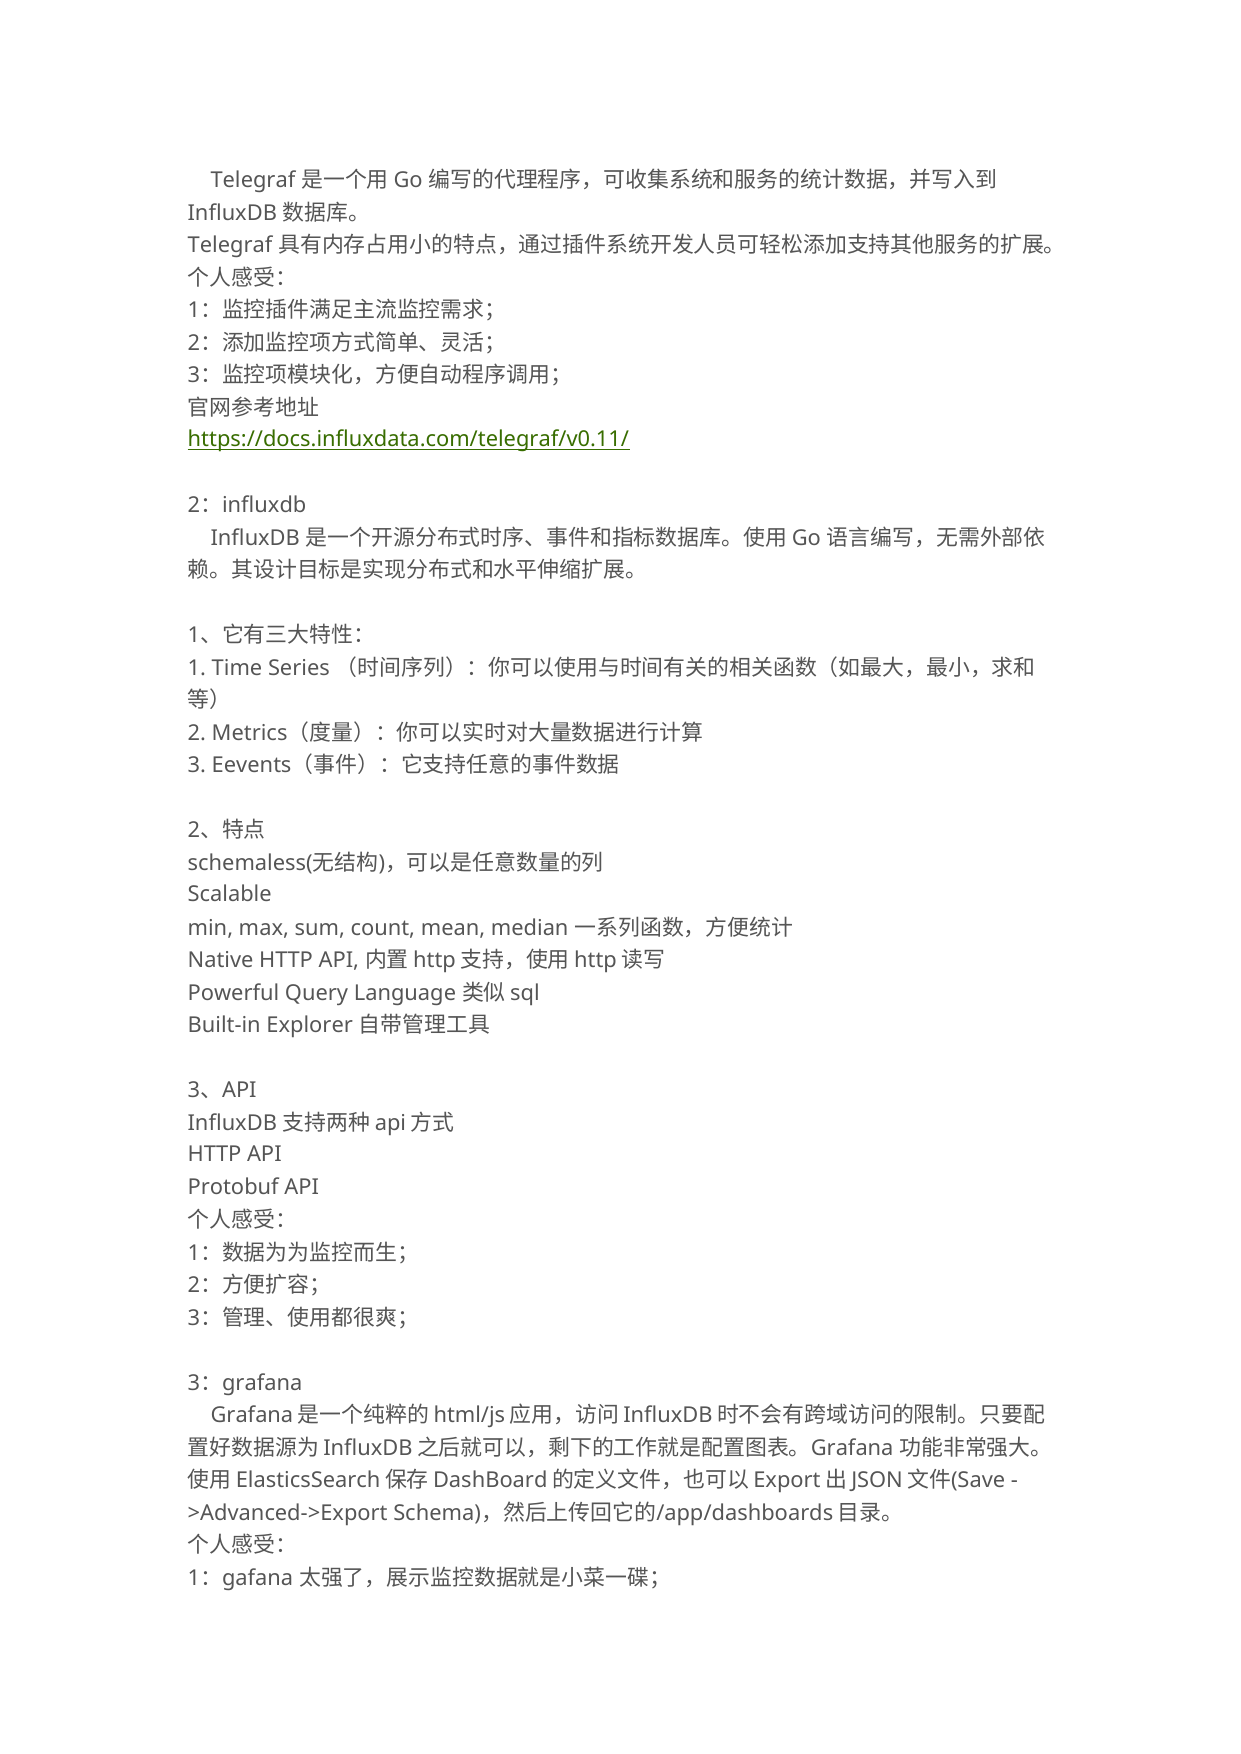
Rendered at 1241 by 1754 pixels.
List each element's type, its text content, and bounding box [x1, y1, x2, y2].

text 个人感受： [187, 1527, 1053, 1559]
text 3：监控项模块化，方便自动程序调用； [187, 357, 1053, 389]
text 1、它有三大特性： [187, 617, 1053, 649]
text 1：监控插件满足主流监控需求； [187, 292, 1053, 324]
text Grafana是一个纯粹的html/js应用，访问InfluxDB时不会有跨域访问的限制。只要配置好数据源为InfluxDB之后就可以，剩下的工作就是配置图表。Grafana 功能非常强大。 [187, 1397, 1053, 1462]
text 2. Metrics（度量）：你可以实时对大量数据进行计算 [187, 714, 1053, 747]
text Telegraf 具有内存占用小的特点，通过插件系统开发人员可轻松添加支持其他服务的扩展。 [187, 227, 1053, 259]
text Native HTTP API, 内置http支持，使用http读写 [187, 942, 1053, 974]
text 2：添加监控项方式简单、灵活； [187, 324, 1053, 357]
text 1. Time Series （时间序列）：你可以使用与时间有关的相关函数（如最大，最小，求和等） [187, 649, 1053, 714]
text Protobuf API [187, 1169, 1053, 1202]
text 1：数据为为监控而生； [187, 1234, 1053, 1267]
text Powerful Query Language 类似sql [187, 974, 1053, 1007]
text https://docs.influxdata.com/telegraf/v0.11/ [187, 422, 1053, 454]
text HTTP API [187, 1137, 1053, 1169]
text 3：管理、使用都很爽； [187, 1299, 1053, 1332]
text Scalable [187, 877, 1053, 909]
text 2：方便扩容； [187, 1267, 1053, 1299]
text 使用ElasticsSearch保存DashBoard的定义文件，也可以Export出JSON文件(Save ->Advanced->Export Schema)，然后上传回它的/app/dashboards目录。 [187, 1462, 1053, 1527]
text 官网参考地址 [187, 389, 1053, 422]
text 个人感受： [187, 1202, 1053, 1234]
text 3、API [187, 1072, 1053, 1104]
text 2：influxdb [187, 487, 1053, 519]
text 1：gafana 太强了，展示监控数据就是小菜一碟； [187, 1559, 1053, 1592]
text Telegraf 是一个用 Go 编写的代理程序，可收集系统和服务的统计数据，并写入到 InfluxDB 数据库。 [187, 162, 1053, 227]
text InfluxDB 支持两种api方式 [187, 1104, 1053, 1137]
text Built-in Explorer 自带管理工具 [187, 1007, 1053, 1039]
text 3. Eevents（事件）：它支持任意的事件数据 [187, 747, 1053, 779]
text 个人感受： [187, 259, 1053, 292]
text InfluxDB 是一个开源分布式时序、事件和指标数据库。使用 Go 语言编写，无需外部依赖。其设计目标是实现分布式和水平伸缩扩展。 [187, 519, 1053, 584]
text 3：grafana [187, 1364, 1053, 1397]
text min, max, sum, count, mean, median 一系列函数，方便统计 [187, 909, 1053, 942]
text schemaless(无结构)，可以是任意数量的列 [187, 844, 1053, 877]
text 2、特点 [187, 812, 1053, 844]
